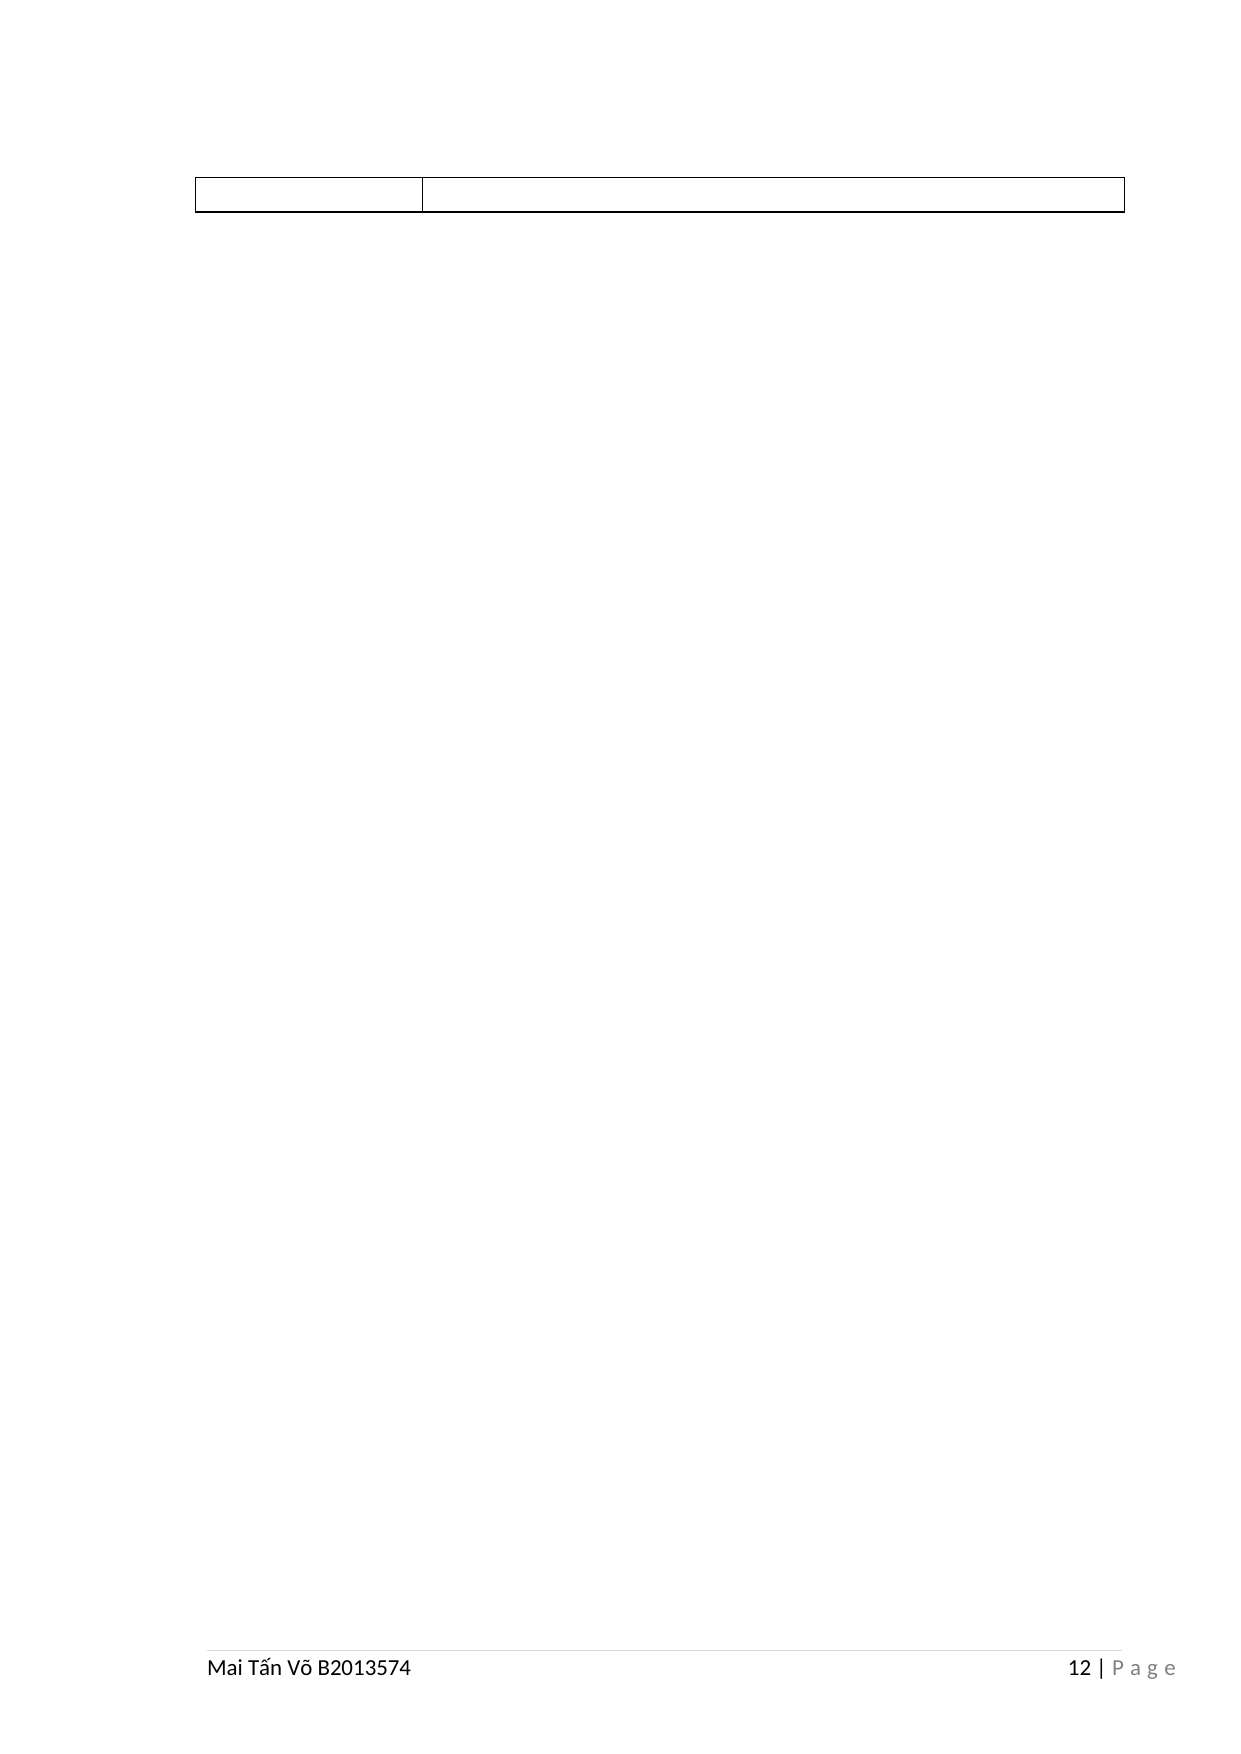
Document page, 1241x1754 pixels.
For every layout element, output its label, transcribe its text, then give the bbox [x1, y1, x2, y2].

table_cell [423, 178, 1124, 211]
table_cell Kết quả [196, 178, 422, 211]
